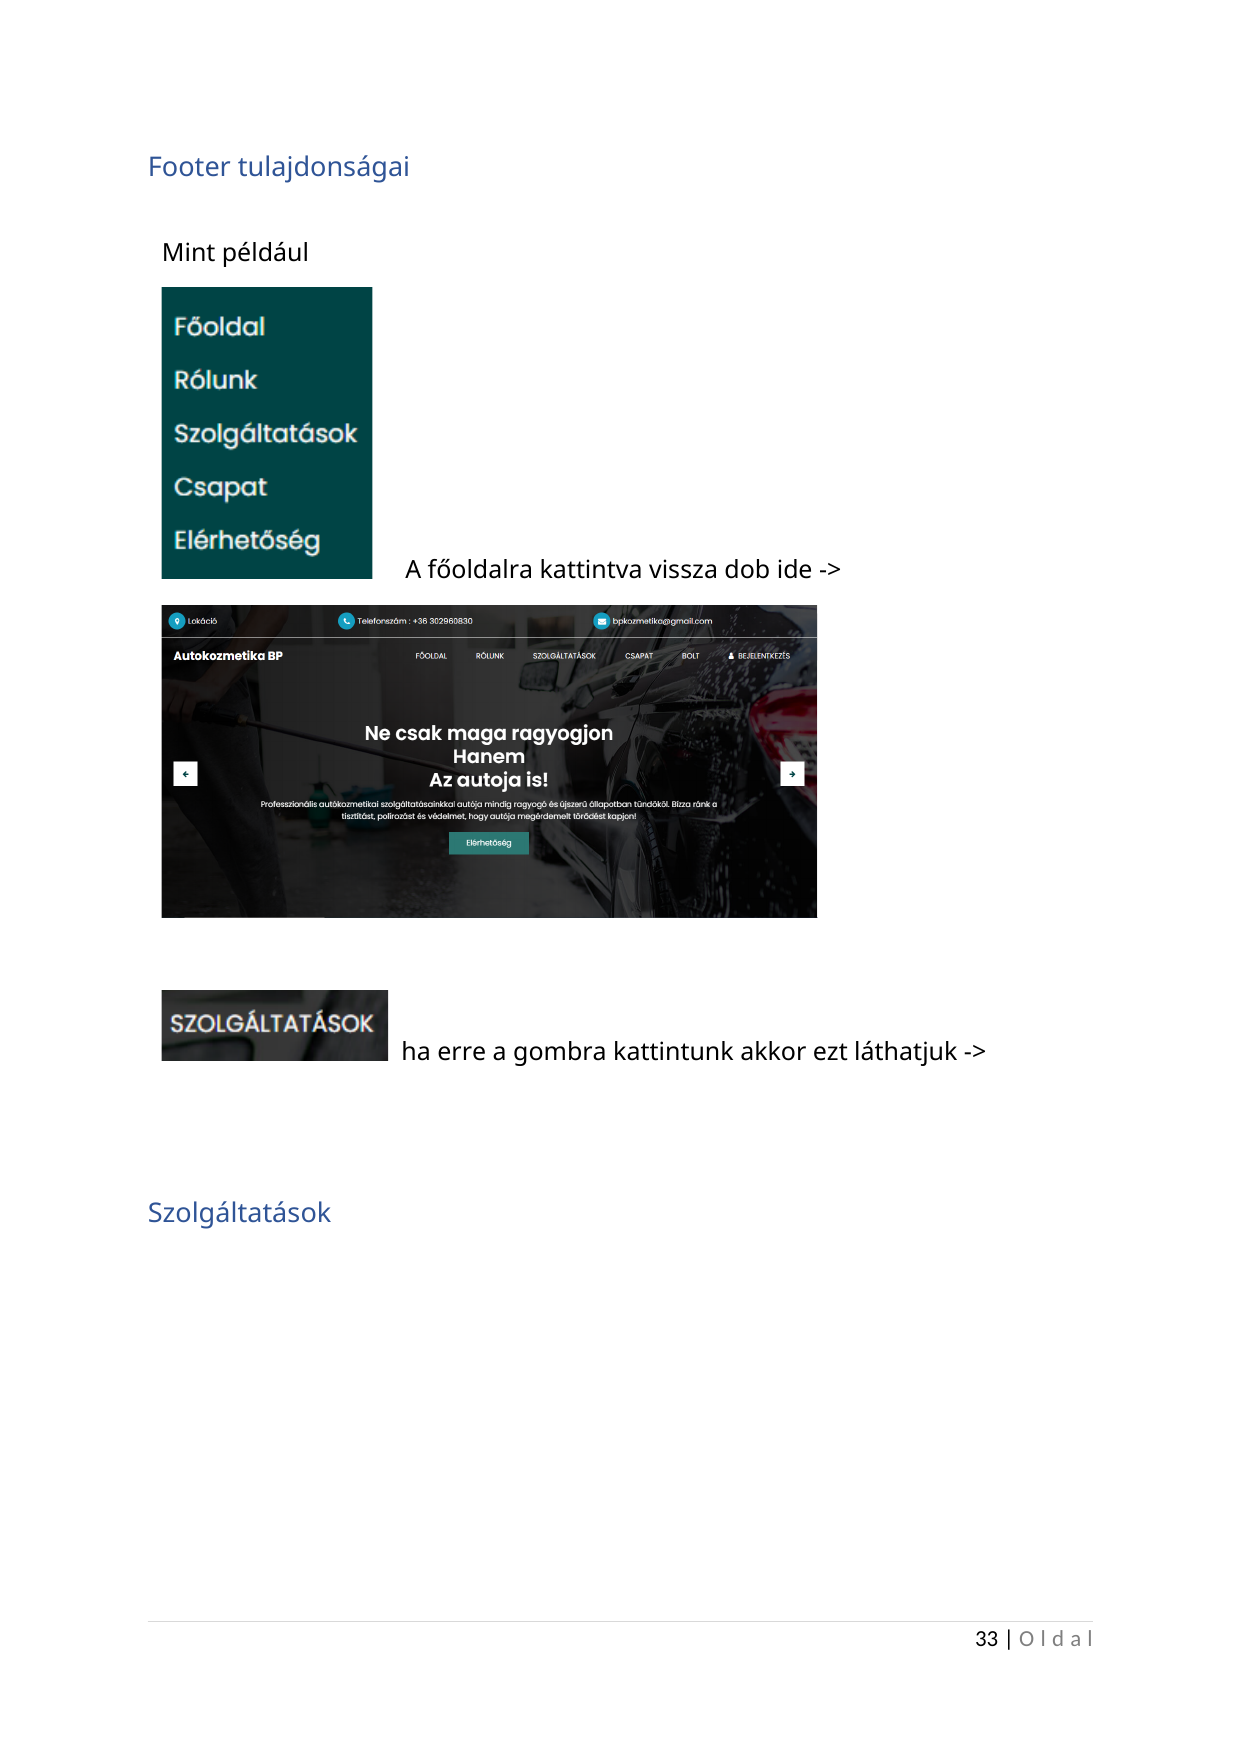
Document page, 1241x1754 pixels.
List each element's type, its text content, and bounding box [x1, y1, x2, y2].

subtitle Szolgáltatások [148, 1194, 1093, 1231]
picture [161, 605, 818, 918]
subtitle Footer tulajdonságai [148, 148, 1093, 184]
picture [161, 990, 389, 1061]
text Mint például [162, 234, 1093, 268]
text A főoldalra kattintva vissza dob ide -> [162, 288, 1093, 586]
text ha erre a gombra kattintunk akkor ezt láthatjuk -> [162, 990, 1093, 1067]
picture [161, 287, 373, 579]
